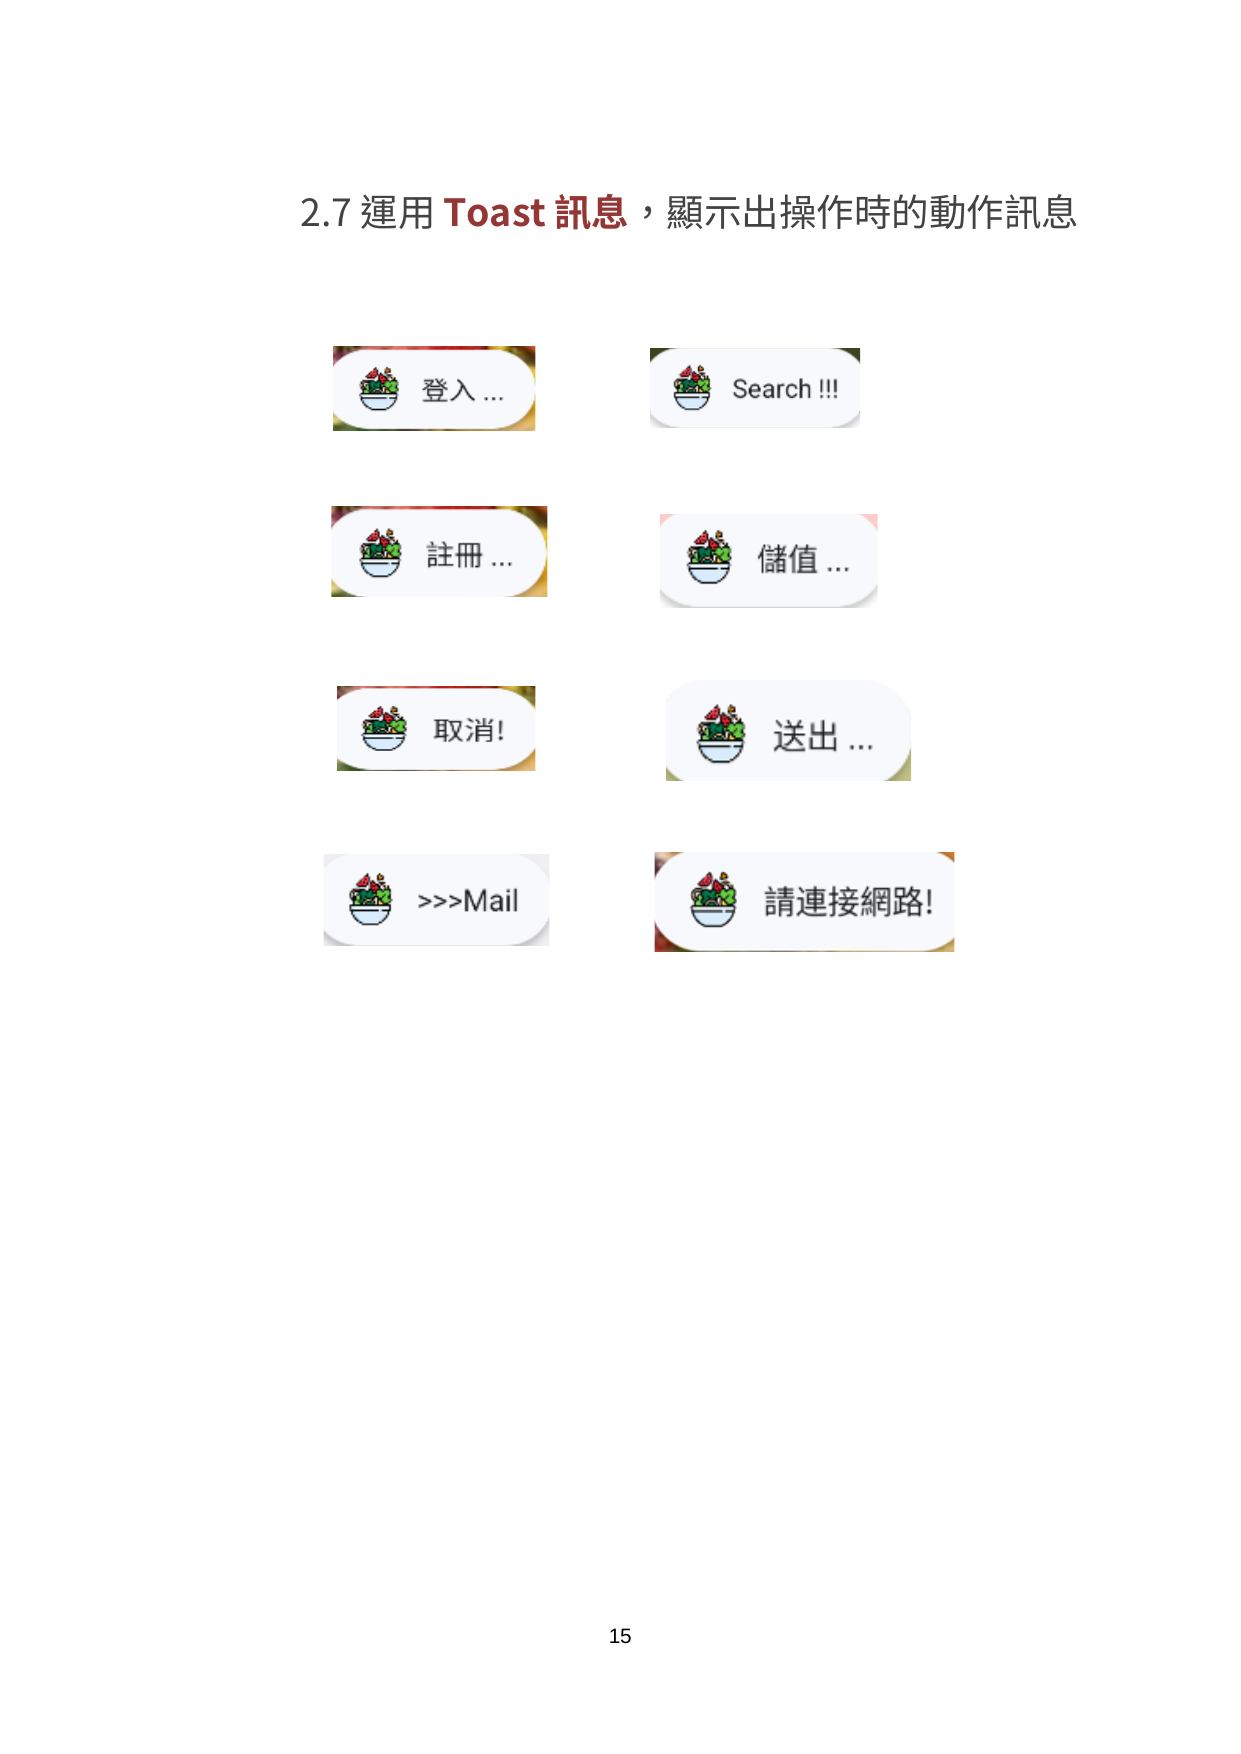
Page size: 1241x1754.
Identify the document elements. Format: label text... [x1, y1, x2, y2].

picture [650, 348, 861, 428]
picture [654, 852, 955, 952]
picture [666, 680, 912, 781]
picture [331, 506, 548, 597]
picture [323, 854, 550, 946]
subtitle 2.7 運用Toast訊息，顯示出操作時的動作訊息 [225, 183, 1090, 238]
picture [337, 686, 536, 771]
picture [333, 346, 536, 431]
picture [659, 514, 878, 608]
